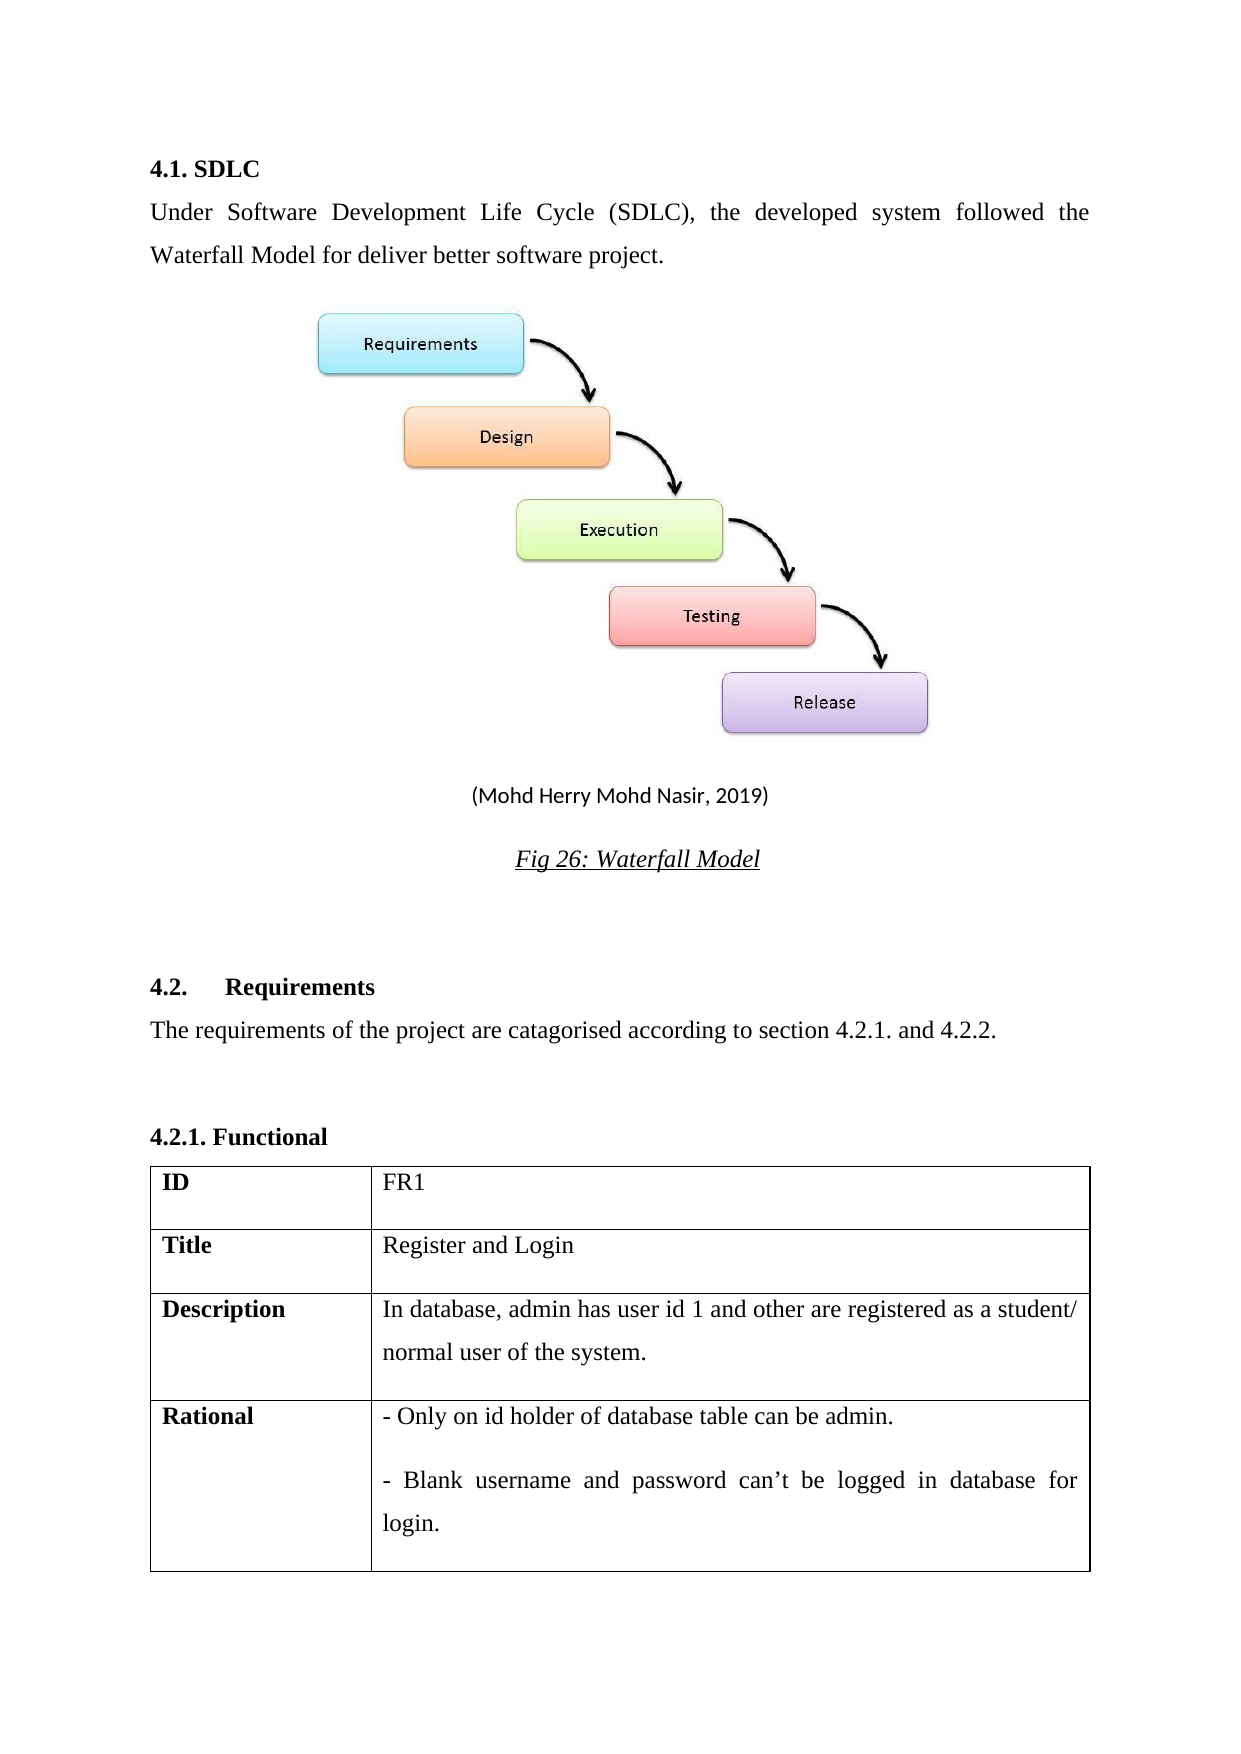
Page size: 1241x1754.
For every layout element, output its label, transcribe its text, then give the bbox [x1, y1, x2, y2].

table_cell Rational [151, 1401, 371, 1571]
text Under Software Development Life Cycle (SDLC), the developed system followed the Waterfall Model for deliver better software project. [150, 197, 1090, 269]
subtitle Requirements [150, 972, 1090, 1000]
picture [305, 304, 936, 747]
subtitle 4.1. SDLC [150, 154, 1090, 183]
subtitle 4.2.1. Functional [150, 1122, 1090, 1151]
table_header ID [151, 1167, 371, 1229]
table_cell - Only on id holder of database table can be admin. - Blank username and password can’t be logged in database for login. [372, 1401, 1089, 1571]
table_cell Register and Login [372, 1230, 1089, 1293]
table_cell Description [151, 1294, 371, 1400]
table_cell In database, admin has user id 1 and other are registered as a student/ normal user of the system. [372, 1294, 1089, 1400]
text The requirements of the project are catagorised according to section 4.2.1. and 4.2.2. [150, 1015, 1090, 1043]
table_cell Title [151, 1230, 371, 1293]
table_header FR1 [372, 1167, 1089, 1229]
list Fig 26: Waterfall Model [187, 844, 1090, 872]
